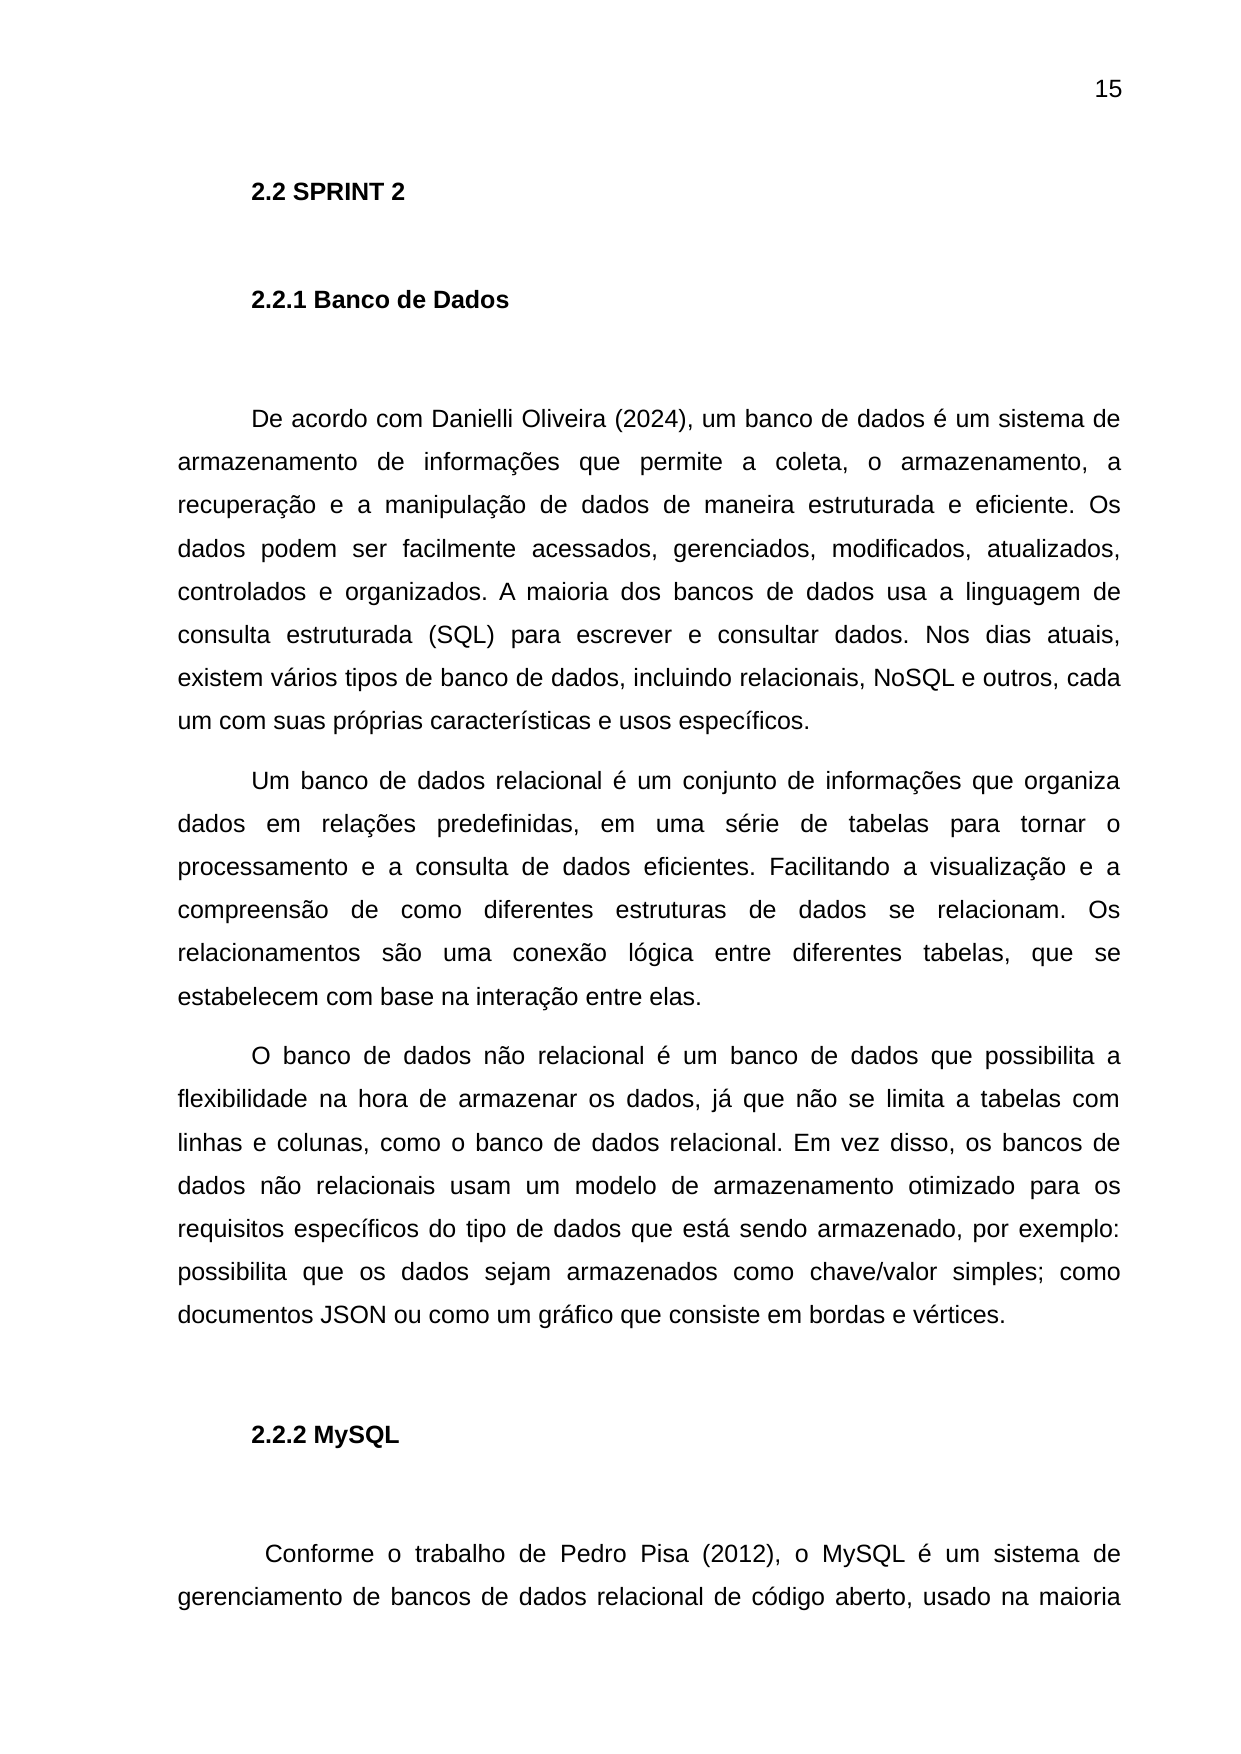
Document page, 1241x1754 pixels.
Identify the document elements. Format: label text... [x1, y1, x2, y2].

text 2.2.1 Banco de Dados [177, 285, 1122, 313]
text O banco de dados não relacional é um banco de dados que possibilita a flexibilidade na hora de armazenar os dados, já que não se limita a tabelas com linhas e colunas, como o banco de dados relacional. Em vez disso, os bancos de dados não relacionais usam um modelo de armazenamento otimizado para os requisitos específicos do tipo de dados que está sendo armazenado, por exemplo: possibilita que os dados sejam armazenados como chave/valor simples; como documentos JSON ou como um gráfico que consiste em bordas e vértices. [177, 1041, 1122, 1329]
text 2.2 SPRINT 2 [177, 177, 1122, 206]
text 2.2.2 MySQL [177, 1420, 1122, 1448]
text De acordo com Danielli Oliveira (2024), um banco de dados é um sistema de armazenamento de informações que permite a coleta, o armazenamento, a recuperação e a manipulação de dados de maneira estruturada e eficiente. Os dados podem ser facilmente acessados, gerenciados, modificados, atualizados, controlados e organizados. A maioria dos bancos de dados usa a linguagem de consulta estruturada (SQL) para escrever e consultar dados. Nos dias atuais, existem vários tipos de banco de dados, incluindo relacionais, NoSQL e outros, cada um com suas próprias características e usos específicos. [177, 404, 1122, 735]
text Um banco de dados relacional é um conjunto de informações que organiza dados em relações predefinidas, em uma série de tabelas para tornar o processamento e a consulta de dados eficientes. Facilitando a visualização e a compreensão de como diferentes estruturas de dados se relacionam. Os relacionamentos são uma conexão lógica entre diferentes tabelas, que se estabelecem com base na interação entre elas. [177, 766, 1122, 1010]
